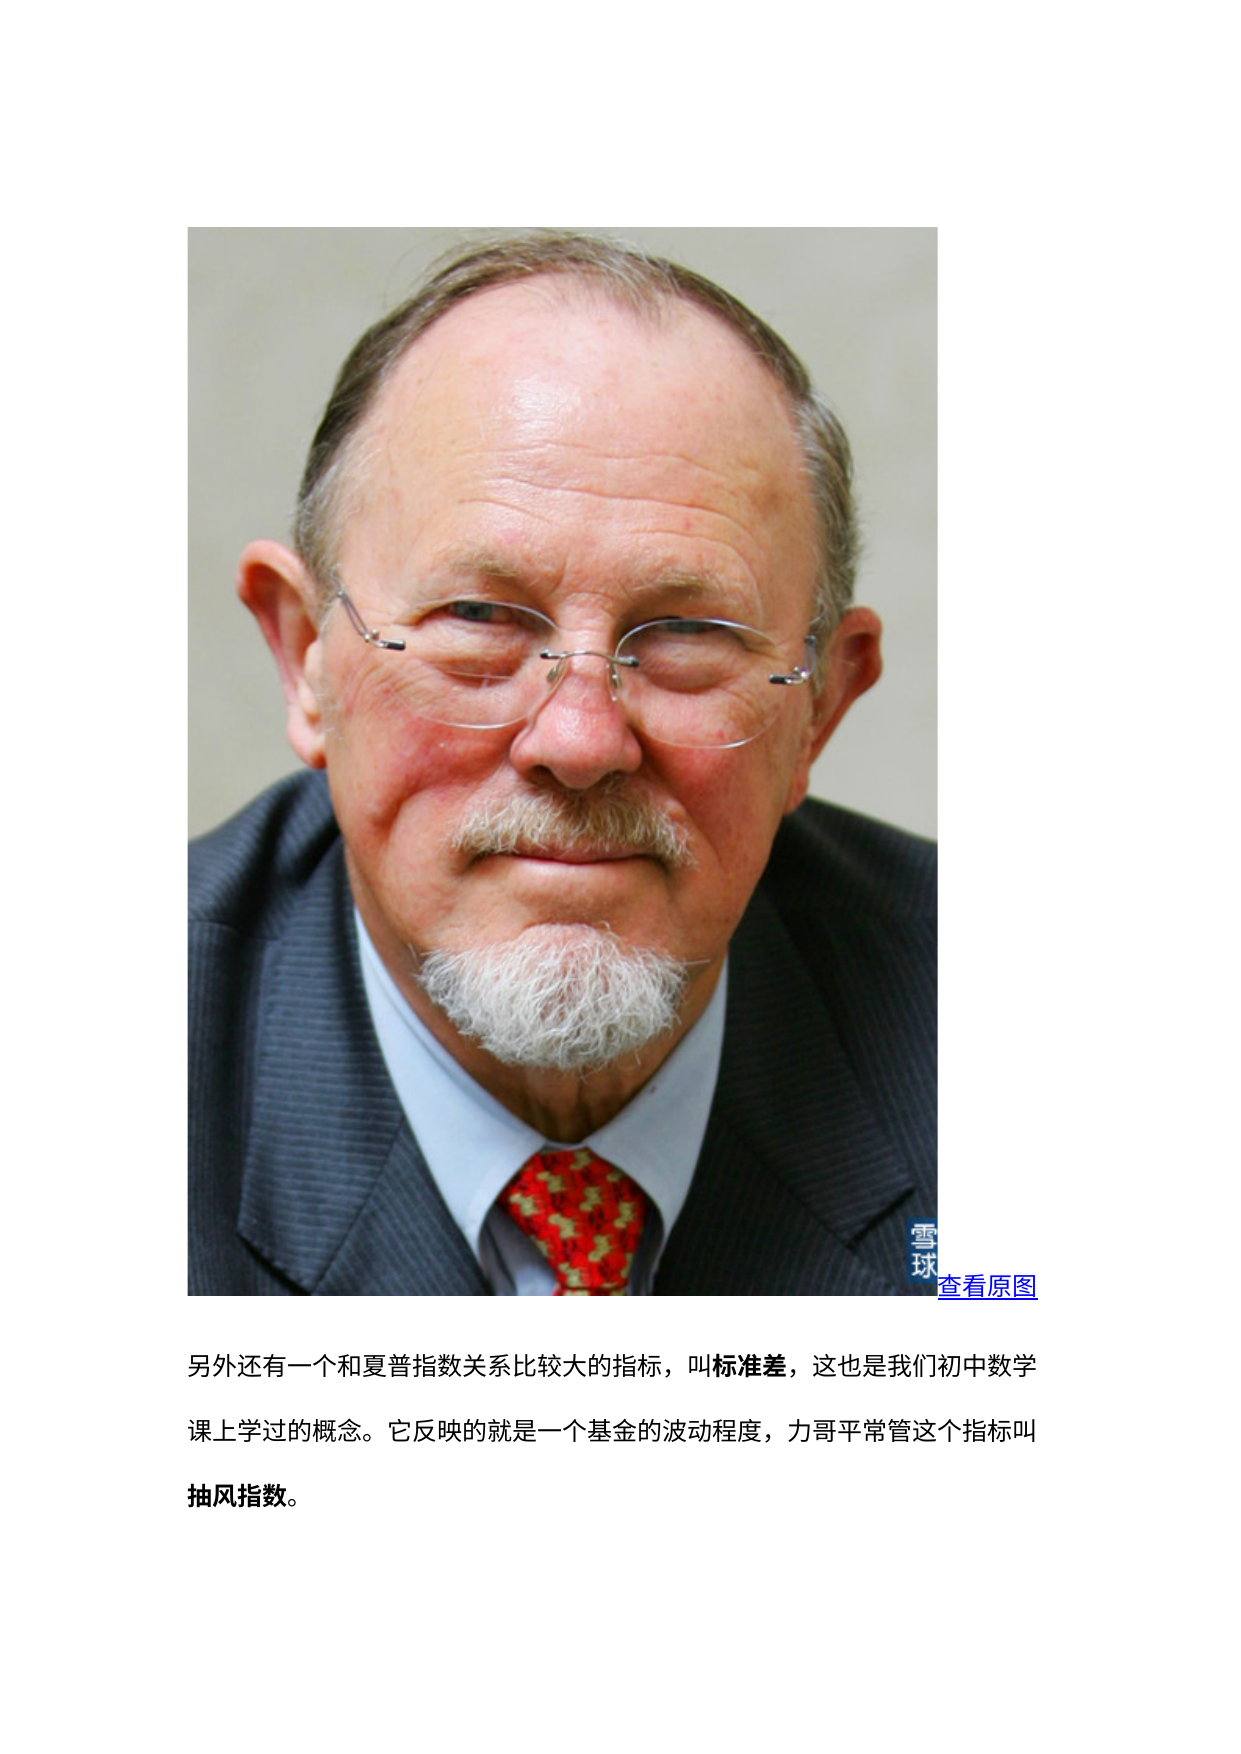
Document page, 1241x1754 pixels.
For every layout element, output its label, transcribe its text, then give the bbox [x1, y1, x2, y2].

picture [187, 227, 938, 1296]
